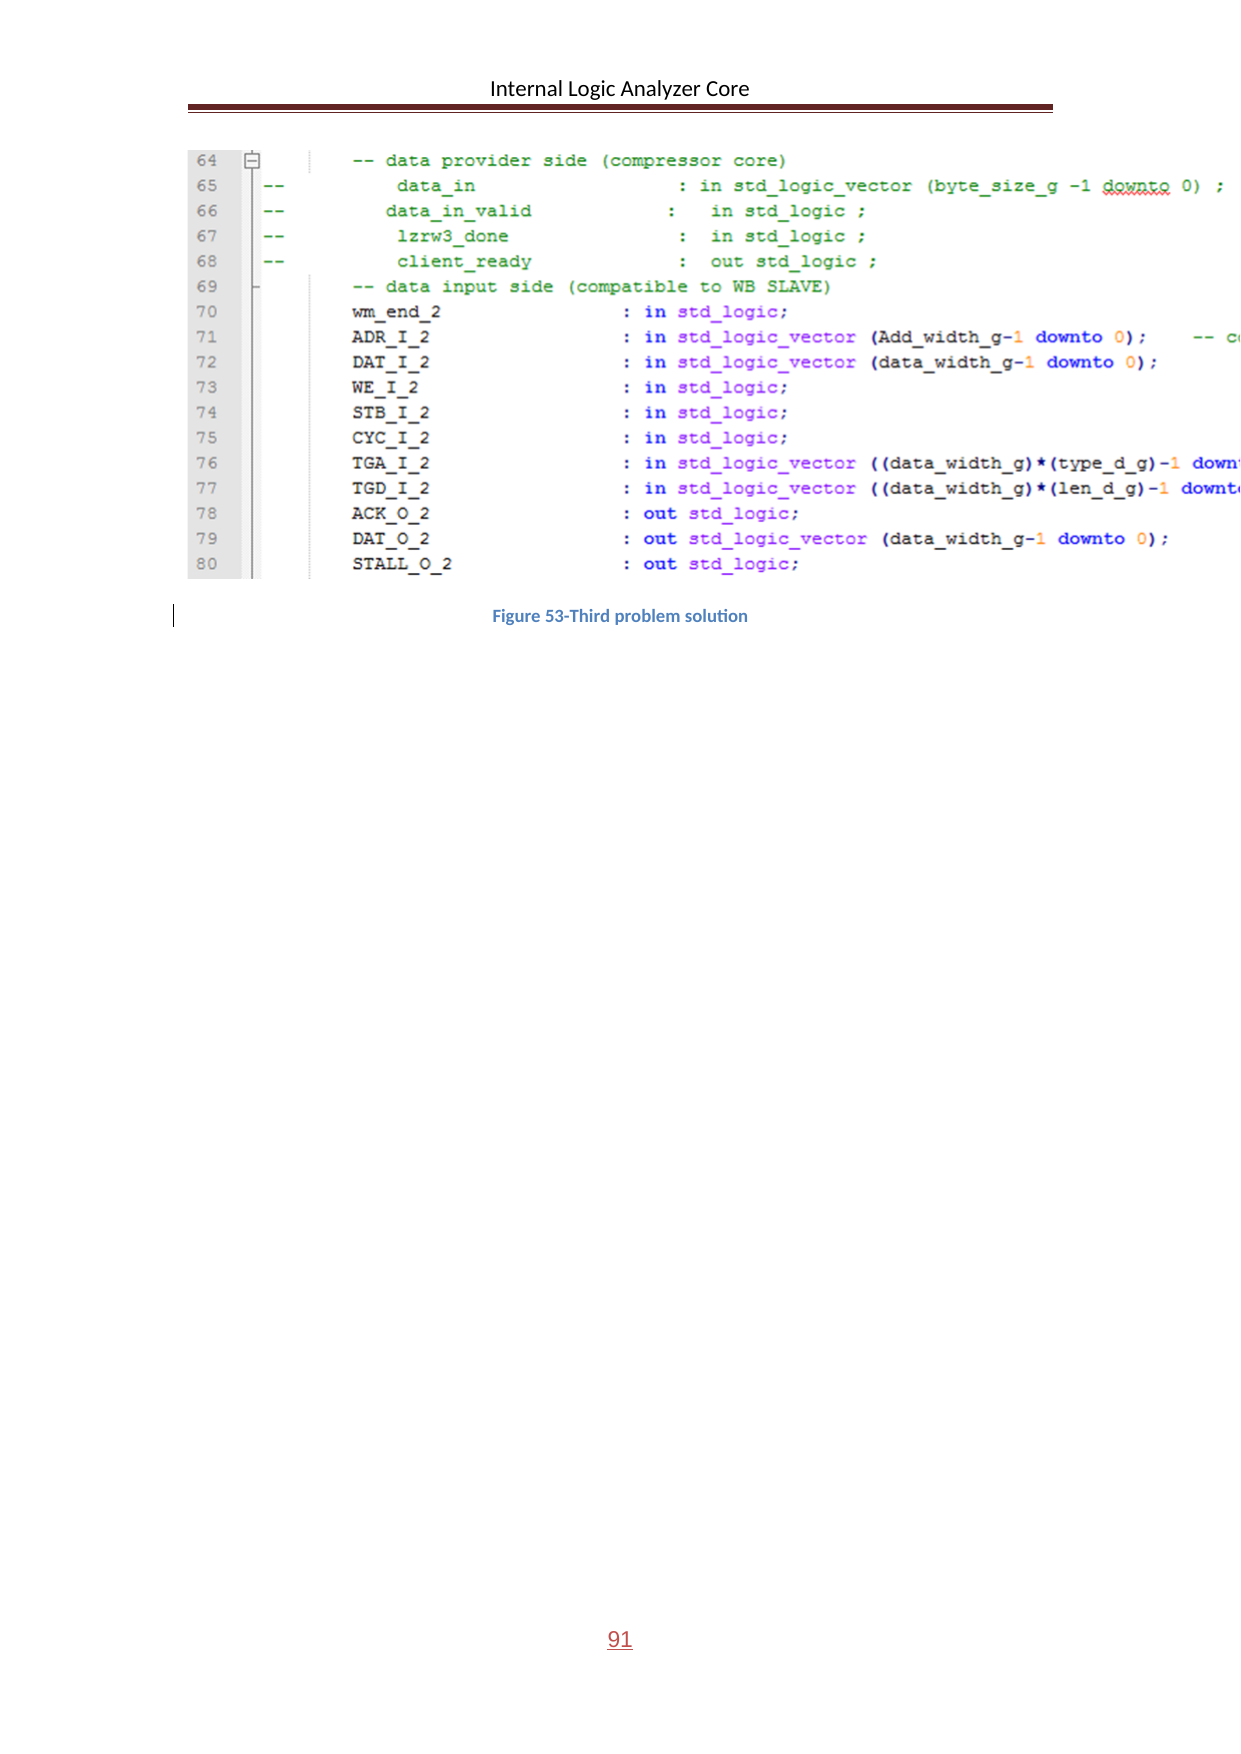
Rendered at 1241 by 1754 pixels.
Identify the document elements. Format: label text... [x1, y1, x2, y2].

picture [187, 150, 1241, 579]
text Figure 53-Third problem solution [187, 604, 1053, 627]
